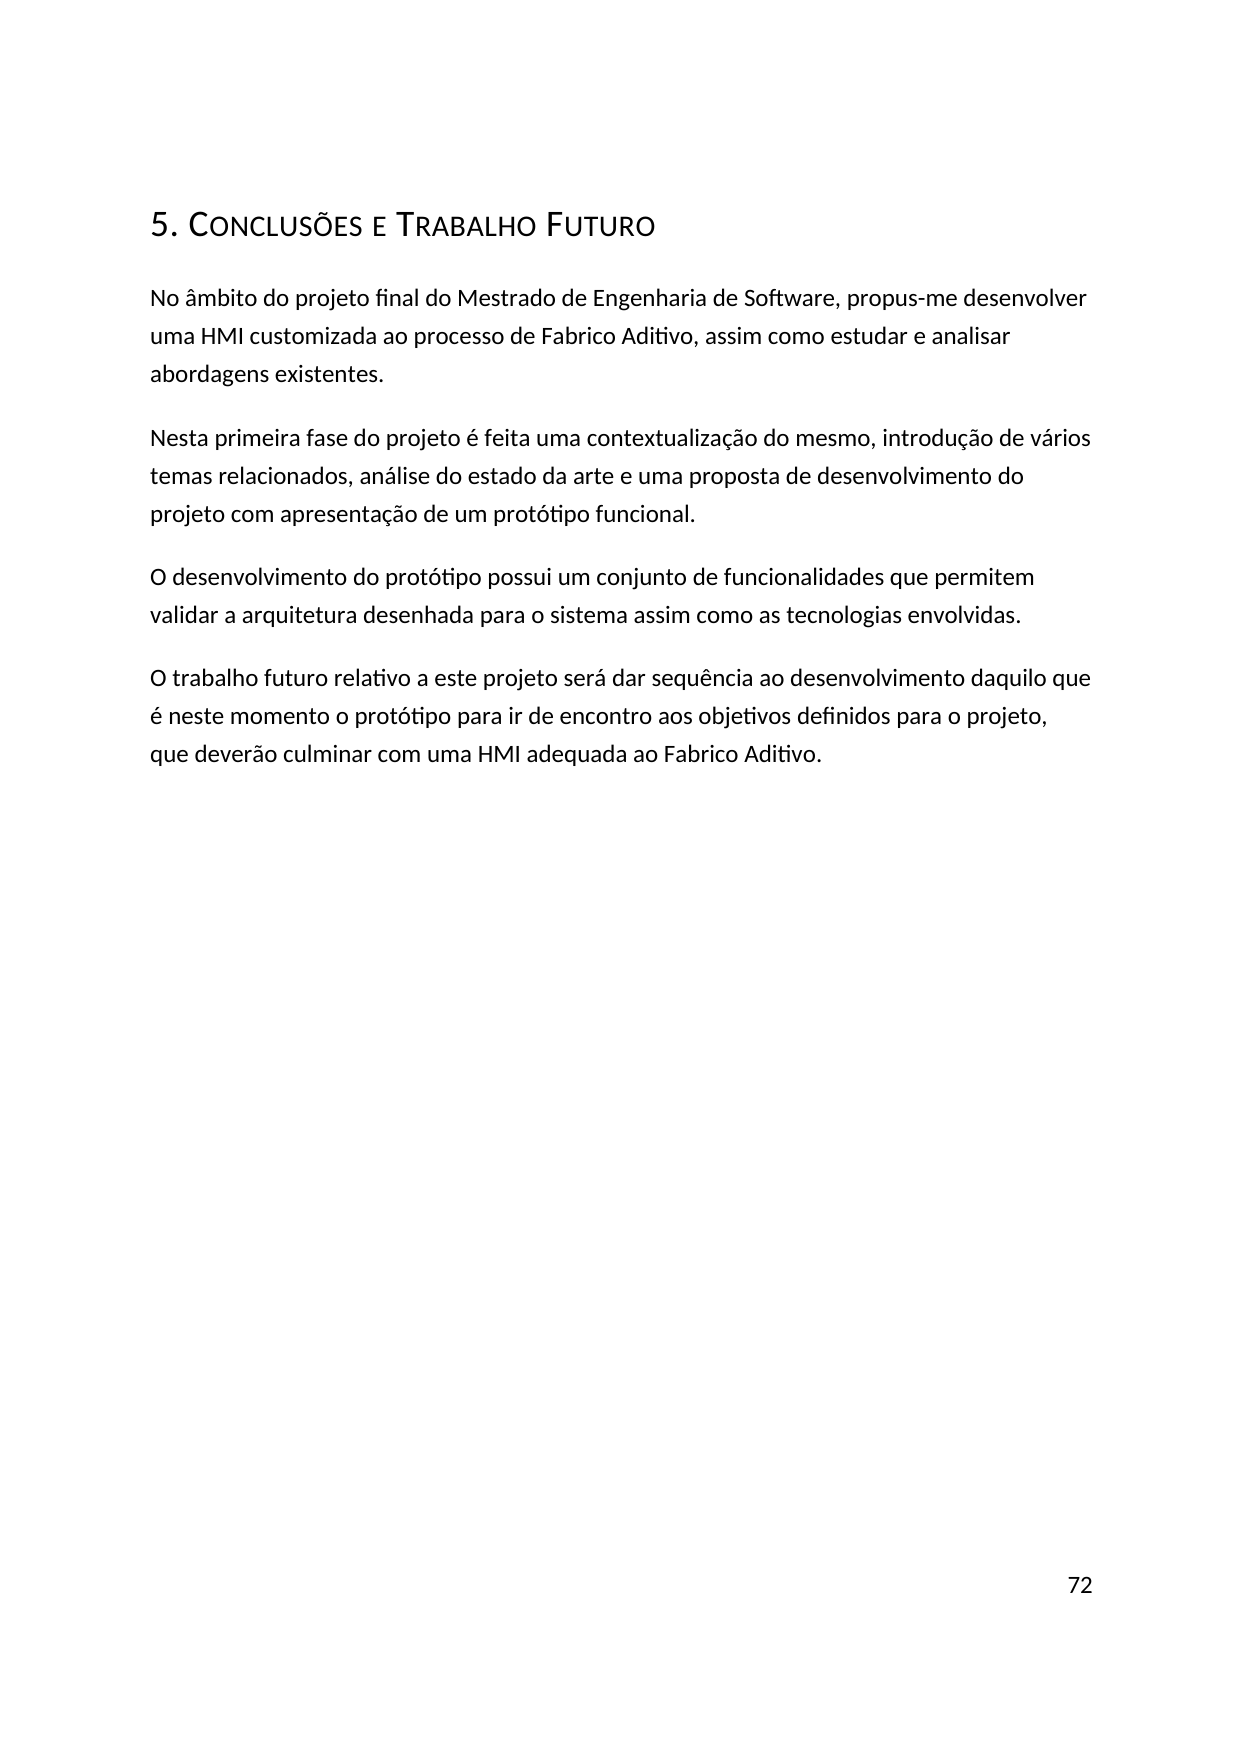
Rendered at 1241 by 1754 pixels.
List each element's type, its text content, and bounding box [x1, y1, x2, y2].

text O desenvolvimento do protótipo possui um conjunto de funcionalidades que permitem validar a arquitetura desenhada para o sistema assim como as tecnologias envolvidas. [150, 561, 1092, 630]
subtitle 5. Conclusões e Trabalho Futuro [150, 200, 1092, 246]
text No âmbito do projeto final do Mestrado de Engenharia de Software, propus-me desenvolver uma HMI customizada ao processo de Fabrico Aditivo, assim como estudar e analisar abordagens existentes. [150, 282, 1092, 389]
text Nesta primeira fase do projeto é feita uma contextualização do mesmo, introdução de vários temas relacionados, análise do estado da arte e uma proposta de desenvolvimento do projeto com apresentação de um protótipo funcional. [150, 422, 1092, 528]
text O trabalho futuro relativo a este projeto será dar sequência ao desenvolvimento daquilo que é neste momento o protótipo para ir de encontro aos objetivos definidos para o projeto, que deverão culminar com uma HMI adequada ao Fabrico Aditivo. [150, 662, 1092, 769]
